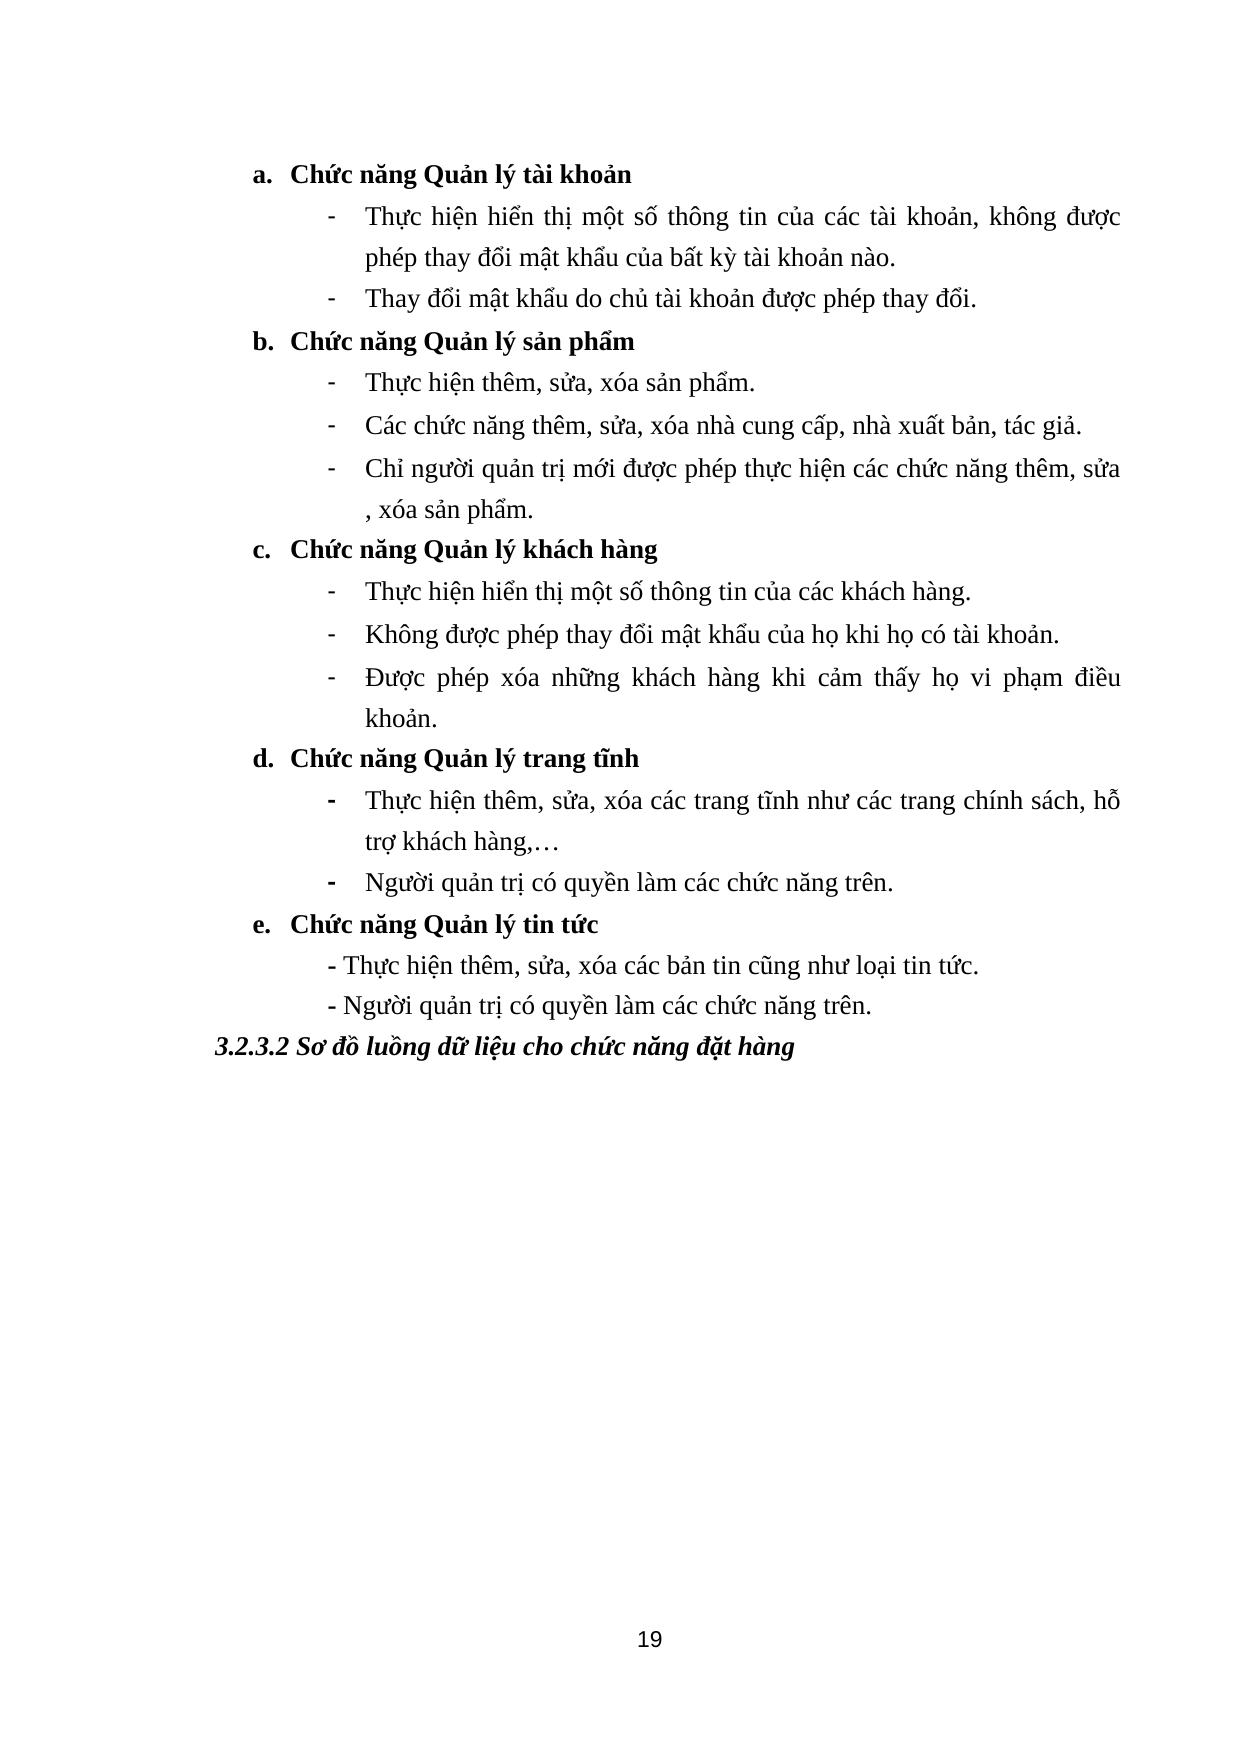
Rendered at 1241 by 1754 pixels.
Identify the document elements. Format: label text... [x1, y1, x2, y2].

list Chức năng Quản lý khách hàng [252, 533, 1122, 565]
list Được phép xóa những khách hàng khi cảm thấy họ vi phạm điều khoản. [327, 660, 1122, 733]
list - Người quản trị có quyền làm các chức năng trên. [327, 989, 1122, 1021]
list Thay đổi mật khẩu do chủ tài khoản được phép thay đổi. [327, 282, 1122, 315]
list Không được phép thay đổi mật khẩu của họ khi họ có tài khoản. [327, 617, 1122, 650]
text 3.2.3.2 Sơ đồ luồng dữ liệu cho chức năng đặt hàng [215, 1030, 1122, 1061]
list Chức năng Quản lý sản phẩm [252, 324, 1122, 356]
list Thực hiện hiển thị một số thông tin của các tài khoản, không được phép thay đổi mật khẩu của bất kỳ tài khoản nào. [327, 199, 1122, 272]
list Chức năng Quản lý trang tĩnh [252, 742, 1122, 774]
list Thực hiện thêm, sửa, xóa sản phẩm. [327, 365, 1122, 398]
list Người quản trị có quyền làm các chức năng trên. [327, 866, 1122, 899]
list Thực hiện thêm, sửa, xóa các trang tĩnh như các trang chính sách, hỗ trợ khách hàng,… [327, 783, 1122, 856]
list Chức năng Quản lý tin tức [252, 908, 1122, 940]
list Thực hiện hiển thị một số thông tin của các khách hàng. [327, 574, 1122, 607]
list Chỉ người quản trị mới được phép thực hiện các chức năng thêm, sửa , xóa sản phẩm. [327, 451, 1122, 524]
list Các chức năng thêm, sửa, xóa nhà cung cấp, nhà xuất bản, tác giả. [327, 408, 1122, 441]
list Chức năng Quản lý tài khoản [252, 158, 1122, 190]
list - Thực hiện thêm, sửa, xóa các bản tin cũng như loại tin tức. [327, 949, 1122, 980]
